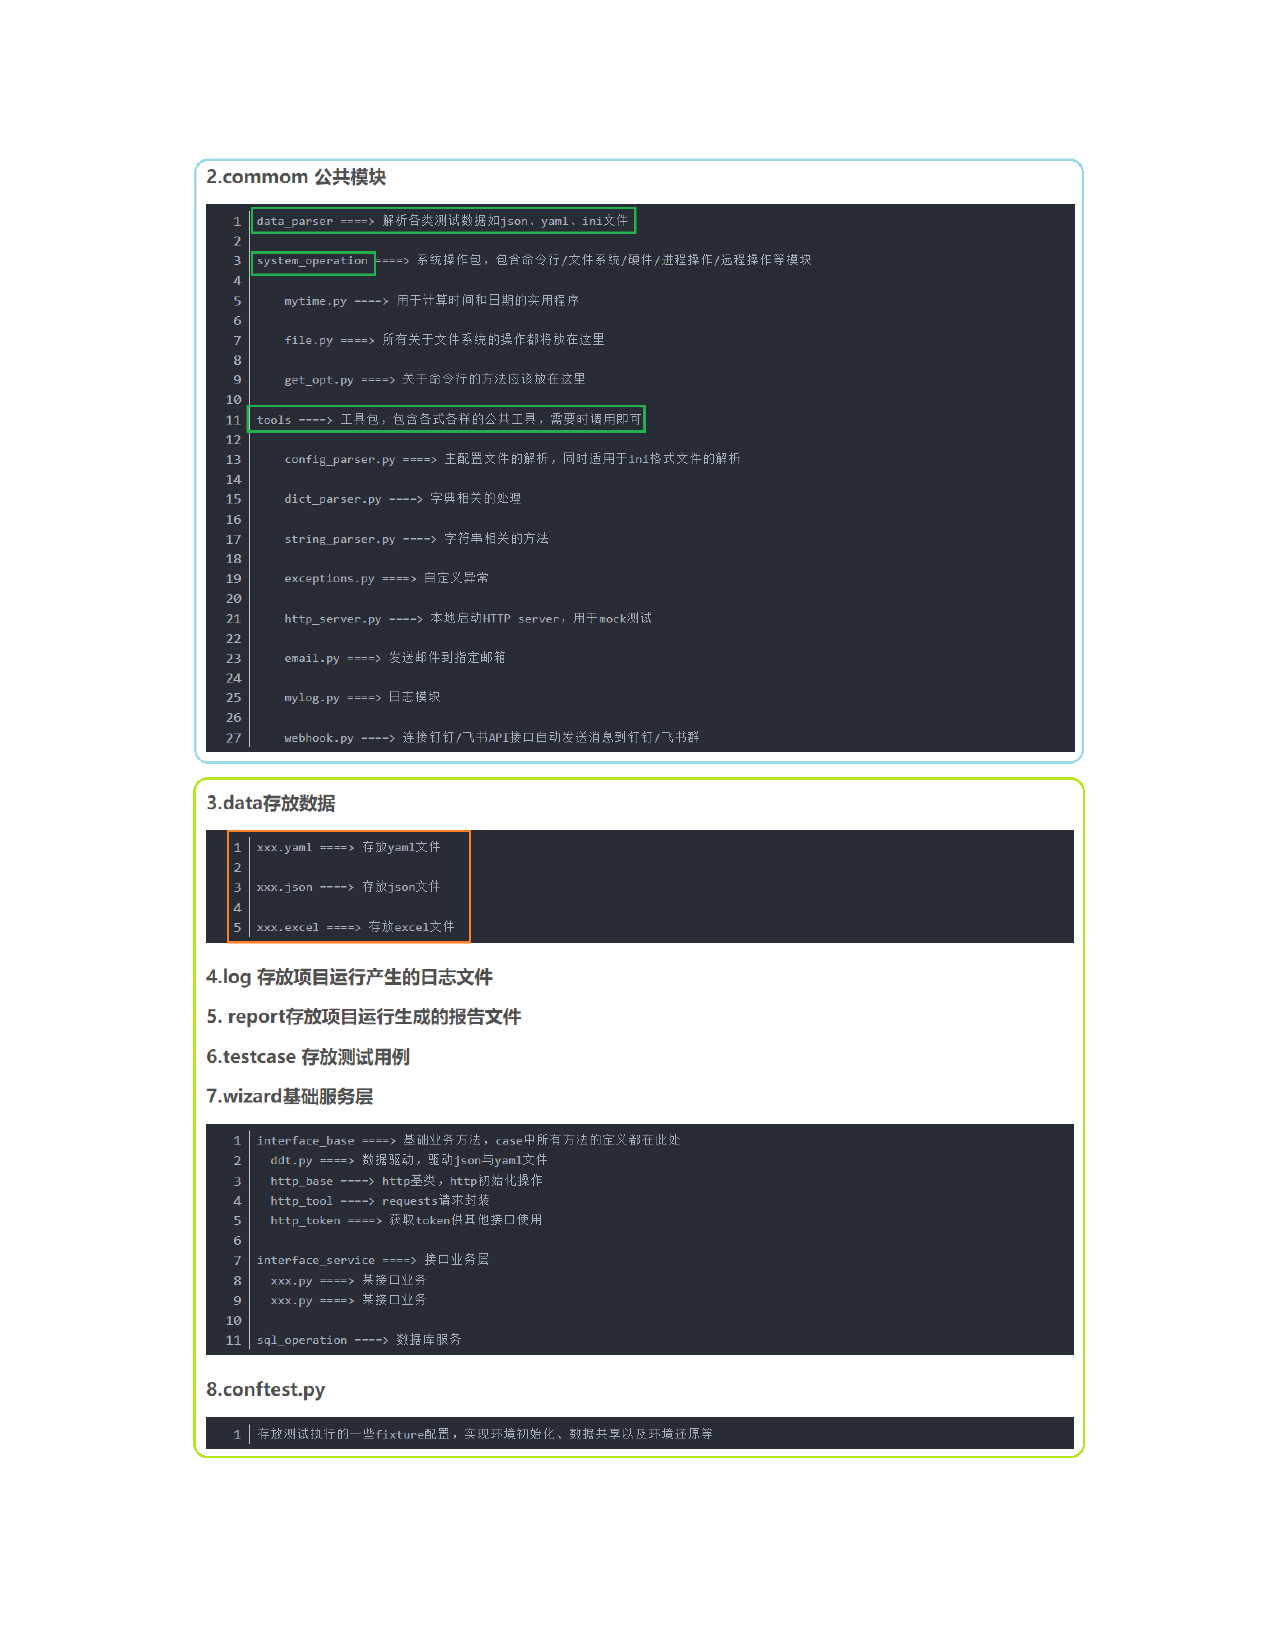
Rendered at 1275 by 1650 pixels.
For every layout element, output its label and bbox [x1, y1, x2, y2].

picture [187, 772, 1088, 1462]
picture [187, 150, 1087, 770]
